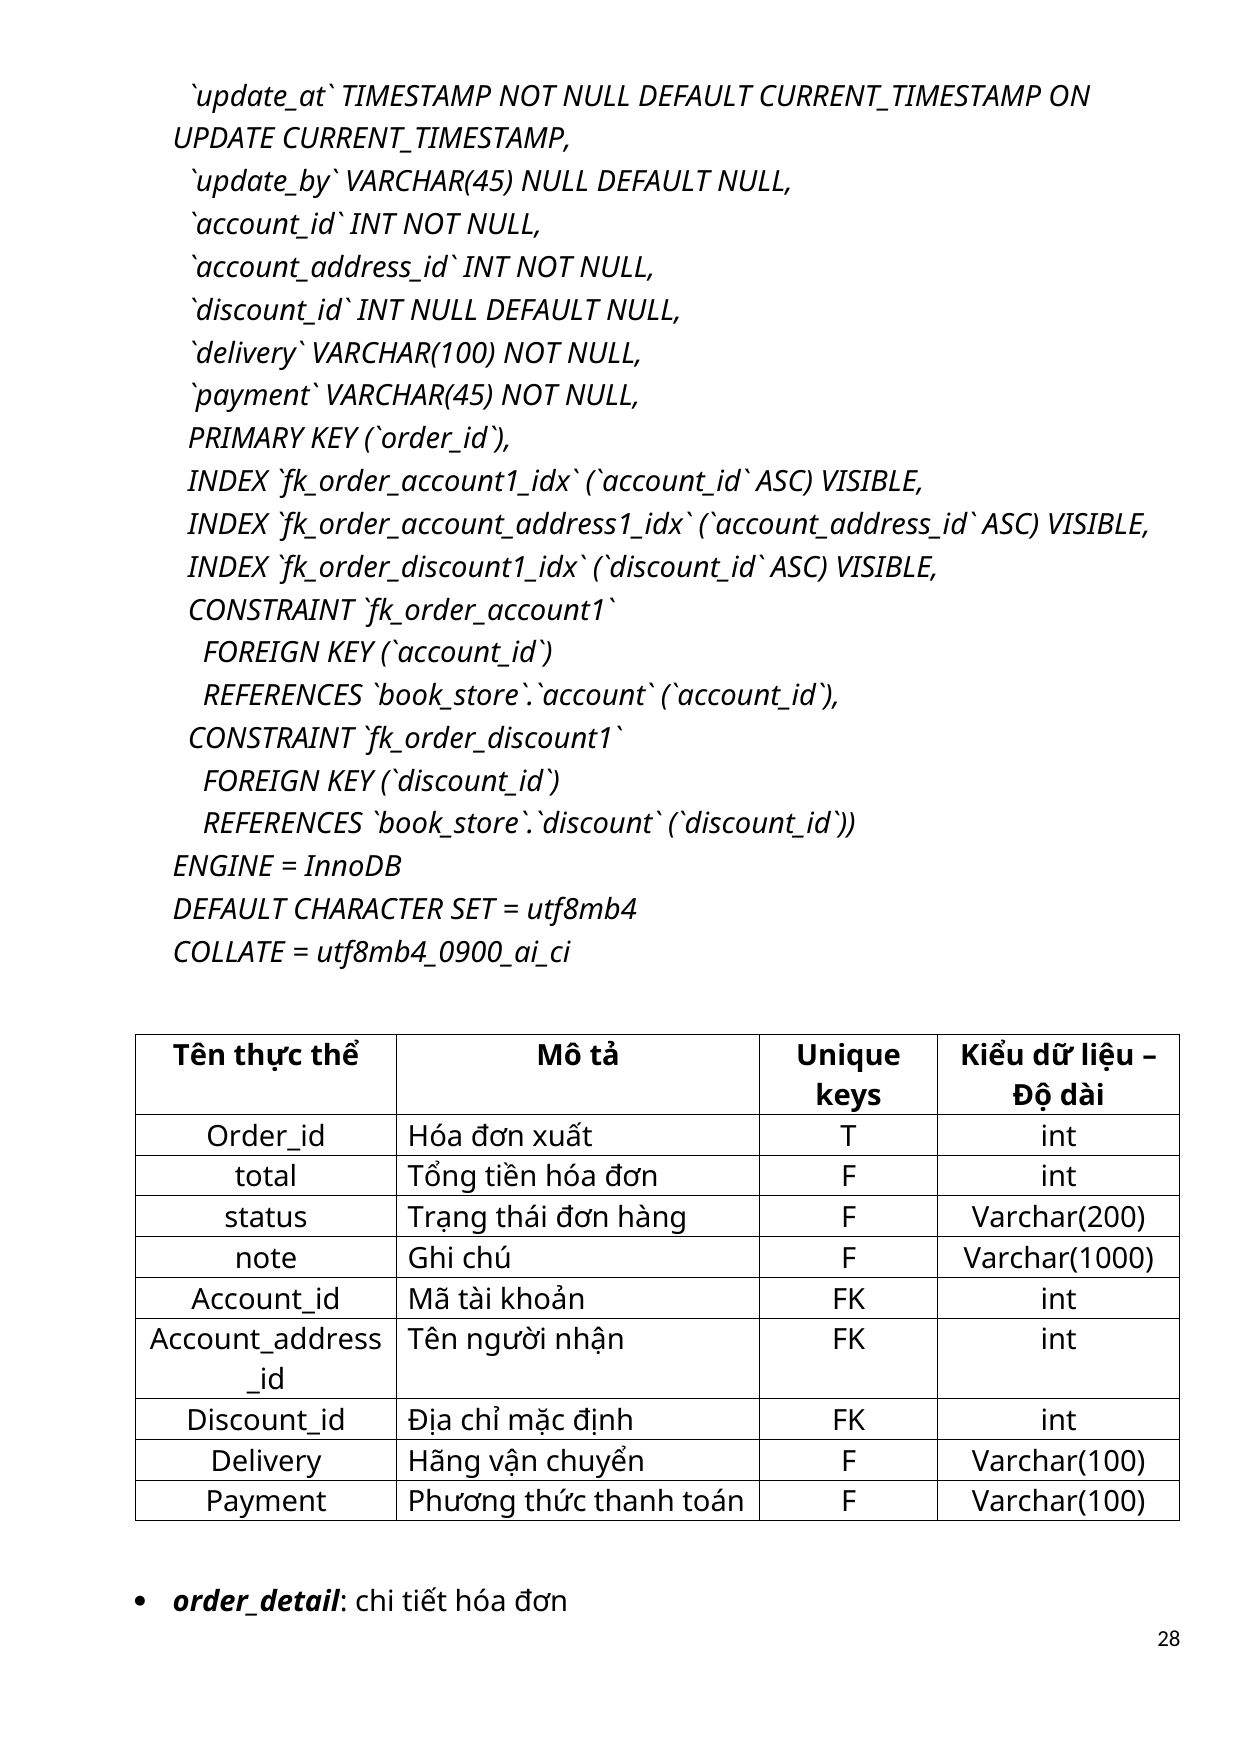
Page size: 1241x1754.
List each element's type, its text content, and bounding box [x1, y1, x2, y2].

list INDEX `fk_order_account_address1_idx` (`account_address_id` ASC) VISIBLE, [172, 503, 1180, 543]
table_cell Tổng tiền hóa đơn [397, 1156, 759, 1195]
table_cell F [760, 1237, 937, 1277]
list `account_id` INT NOT NULL, [172, 203, 1180, 243]
list `update_by` VARCHAR(45) NULL DEFAULT NULL, [172, 161, 1180, 200]
table_header Tên thực thể [136, 1035, 396, 1114]
table_cell Trạng thái đơn hàng [397, 1196, 759, 1236]
table_cell F [760, 1440, 937, 1479]
table_cell FK [760, 1319, 937, 1398]
table_cell Payment [136, 1481, 396, 1520]
table_cell Địa chỉ mặc định [397, 1399, 759, 1439]
table_cell Varchar(200) [938, 1196, 1179, 1236]
table_cell total [136, 1156, 396, 1195]
table_cell Hãng vận chuyển [397, 1440, 759, 1479]
table_cell F [760, 1481, 937, 1520]
table_cell Account_id [136, 1278, 396, 1318]
list INDEX `fk_order_account1_idx` (`account_id` ASC) VISIBLE, [172, 460, 1180, 500]
list CONSTRAINT `fk_order_account1` [172, 589, 1180, 628]
table_cell int [938, 1399, 1179, 1439]
table_cell Varchar(1000) [938, 1237, 1179, 1277]
list INDEX `fk_order_discount1_idx` (`discount_id` ASC) VISIBLE, [172, 546, 1180, 586]
list REFERENCES `book_store`.`account` (`account_id`), [172, 674, 1180, 714]
list FOREIGN KEY (`account_id`) [172, 632, 1180, 671]
table_cell Account_address_id [136, 1319, 396, 1398]
table_cell int [938, 1278, 1179, 1318]
list COLLATE = utf8mb4_0900_ai_ci [172, 931, 1180, 971]
list `update_at` TIMESTAMP NOT NULL DEFAULT CURRENT_TIMESTAMP ON UPDATE CURRENT_TIMESTAMP, [172, 75, 1180, 157]
table_cell Tên người nhận [397, 1319, 759, 1398]
list `account_address_id` INT NOT NULL, [172, 246, 1180, 286]
table_cell int [938, 1319, 1179, 1398]
table_cell Varchar(100) [938, 1440, 1179, 1479]
table_cell Varchar(100) [938, 1481, 1179, 1520]
list `payment` VARCHAR(45) NOT NULL, [172, 375, 1180, 414]
list `delivery` VARCHAR(100) NOT NULL, [172, 332, 1180, 372]
table_cell F [760, 1156, 937, 1195]
list FOREIGN KEY (`discount_id`) [172, 760, 1180, 800]
table_cell Phương thức thanh toán [397, 1481, 759, 1520]
table_cell Delivery [136, 1440, 396, 1479]
list CONSTRAINT `fk_order_discount1` [172, 717, 1180, 757]
table_cell Hóa đơn xuất [397, 1115, 759, 1155]
table_cell Order_id [136, 1115, 396, 1155]
table_cell FK [760, 1278, 937, 1318]
list `discount_id` INT NULL DEFAULT NULL, [172, 289, 1180, 329]
table_cell T [760, 1115, 937, 1155]
list DEFAULT CHARACTER SET = utf8mb4 [172, 888, 1180, 928]
table_cell int [938, 1156, 1179, 1195]
table_cell note [136, 1237, 396, 1277]
table_header Kiểu dữ liệu – Độ dài [938, 1035, 1179, 1114]
table_cell Mã tài khoản [397, 1278, 759, 1318]
list PRIMARY KEY (`order_id`), [172, 417, 1180, 457]
list order_detail: chi tiết hóa đơn [135, 1581, 1180, 1620]
table_cell int [938, 1115, 1179, 1155]
table_header Unique keys [760, 1035, 937, 1114]
list ENGINE = InnoDB [172, 846, 1180, 885]
table_cell Ghi chú [397, 1237, 759, 1277]
table_header Mô tả [397, 1035, 759, 1114]
table_cell Discount_id [136, 1399, 396, 1439]
table_cell F [760, 1196, 937, 1236]
table_cell status [136, 1196, 396, 1236]
list REFERENCES `book_store`.`discount` (`discount_id`)) [172, 803, 1180, 842]
table_cell FK [760, 1399, 937, 1439]
